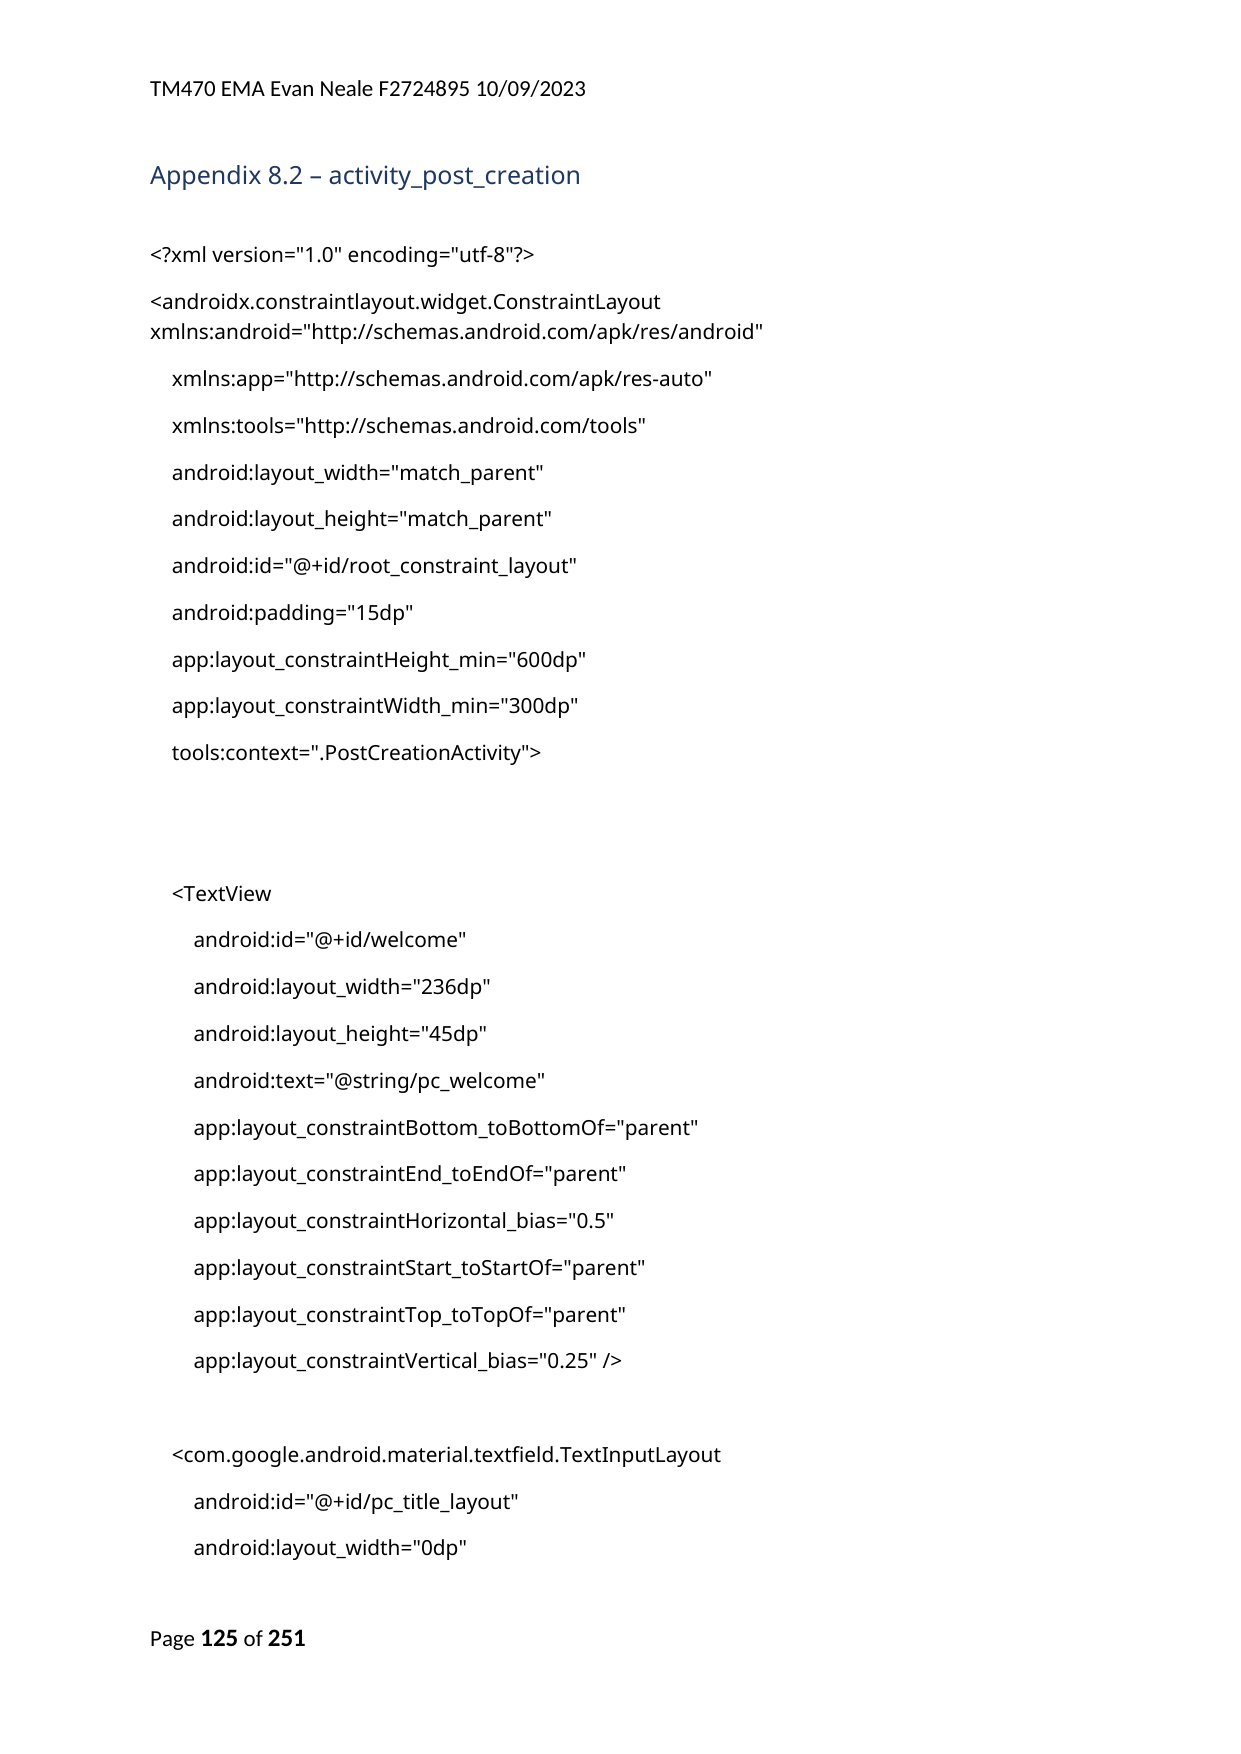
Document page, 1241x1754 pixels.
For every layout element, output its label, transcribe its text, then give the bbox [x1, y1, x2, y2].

text app:layout_constraintBottom_toBottomOf="parent" [150, 1113, 1090, 1141]
text tools:context=".PostCreationActivity"> [150, 738, 1090, 767]
text xmlns:app="http://schemas.android.com/apk/res-auto" [150, 364, 1090, 393]
text <?xml version="1.0" encoding="utf-8"?> [150, 241, 1090, 269]
text android:id="@+id/root_constraint_layout" [150, 551, 1090, 580]
text app:layout_constraintHorizontal_bias="0.5" [150, 1206, 1090, 1234]
text app:layout_constraintVertical_bias="0.25" /> [150, 1346, 1090, 1375]
text android:layout_width="match_parent" [150, 458, 1090, 486]
text xmlns:tools="http://schemas.android.com/tools" [150, 411, 1090, 439]
text android:text="@string/pc_welcome" [150, 1066, 1090, 1094]
text app:layout_constraintEnd_toEndOf="parent" [150, 1159, 1090, 1188]
text android:layout_width="0dp" [150, 1533, 1090, 1562]
text android:id="@+id/pc_title_layout" [150, 1487, 1090, 1515]
text app:layout_constraintTop_toTopOf="parent" [150, 1300, 1090, 1328]
text android:layout_height="45dp" [150, 1019, 1090, 1047]
text android:layout_width="236dp" [150, 972, 1090, 1001]
text <androidx.constraintlayout.widget.ConstraintLayout xmlns:android="http://schemas.android.com/apk/res/android" [150, 287, 1090, 346]
text <TextView [150, 879, 1090, 907]
text app:layout_constraintWidth_min="300dp" [150, 692, 1090, 720]
subtitle Appendix 8.2 – activity_post_creation [150, 158, 1090, 192]
text app:layout_constraintStart_toStartOf="parent" [150, 1253, 1090, 1281]
text android:layout_height="match_parent" [150, 504, 1090, 533]
text android:id="@+id/welcome" [150, 926, 1090, 954]
text android:padding="15dp" [150, 598, 1090, 627]
text app:layout_constraintHeight_min="600dp" [150, 645, 1090, 673]
text <com.google.android.material.textfield.TextInputLayout [150, 1440, 1090, 1468]
